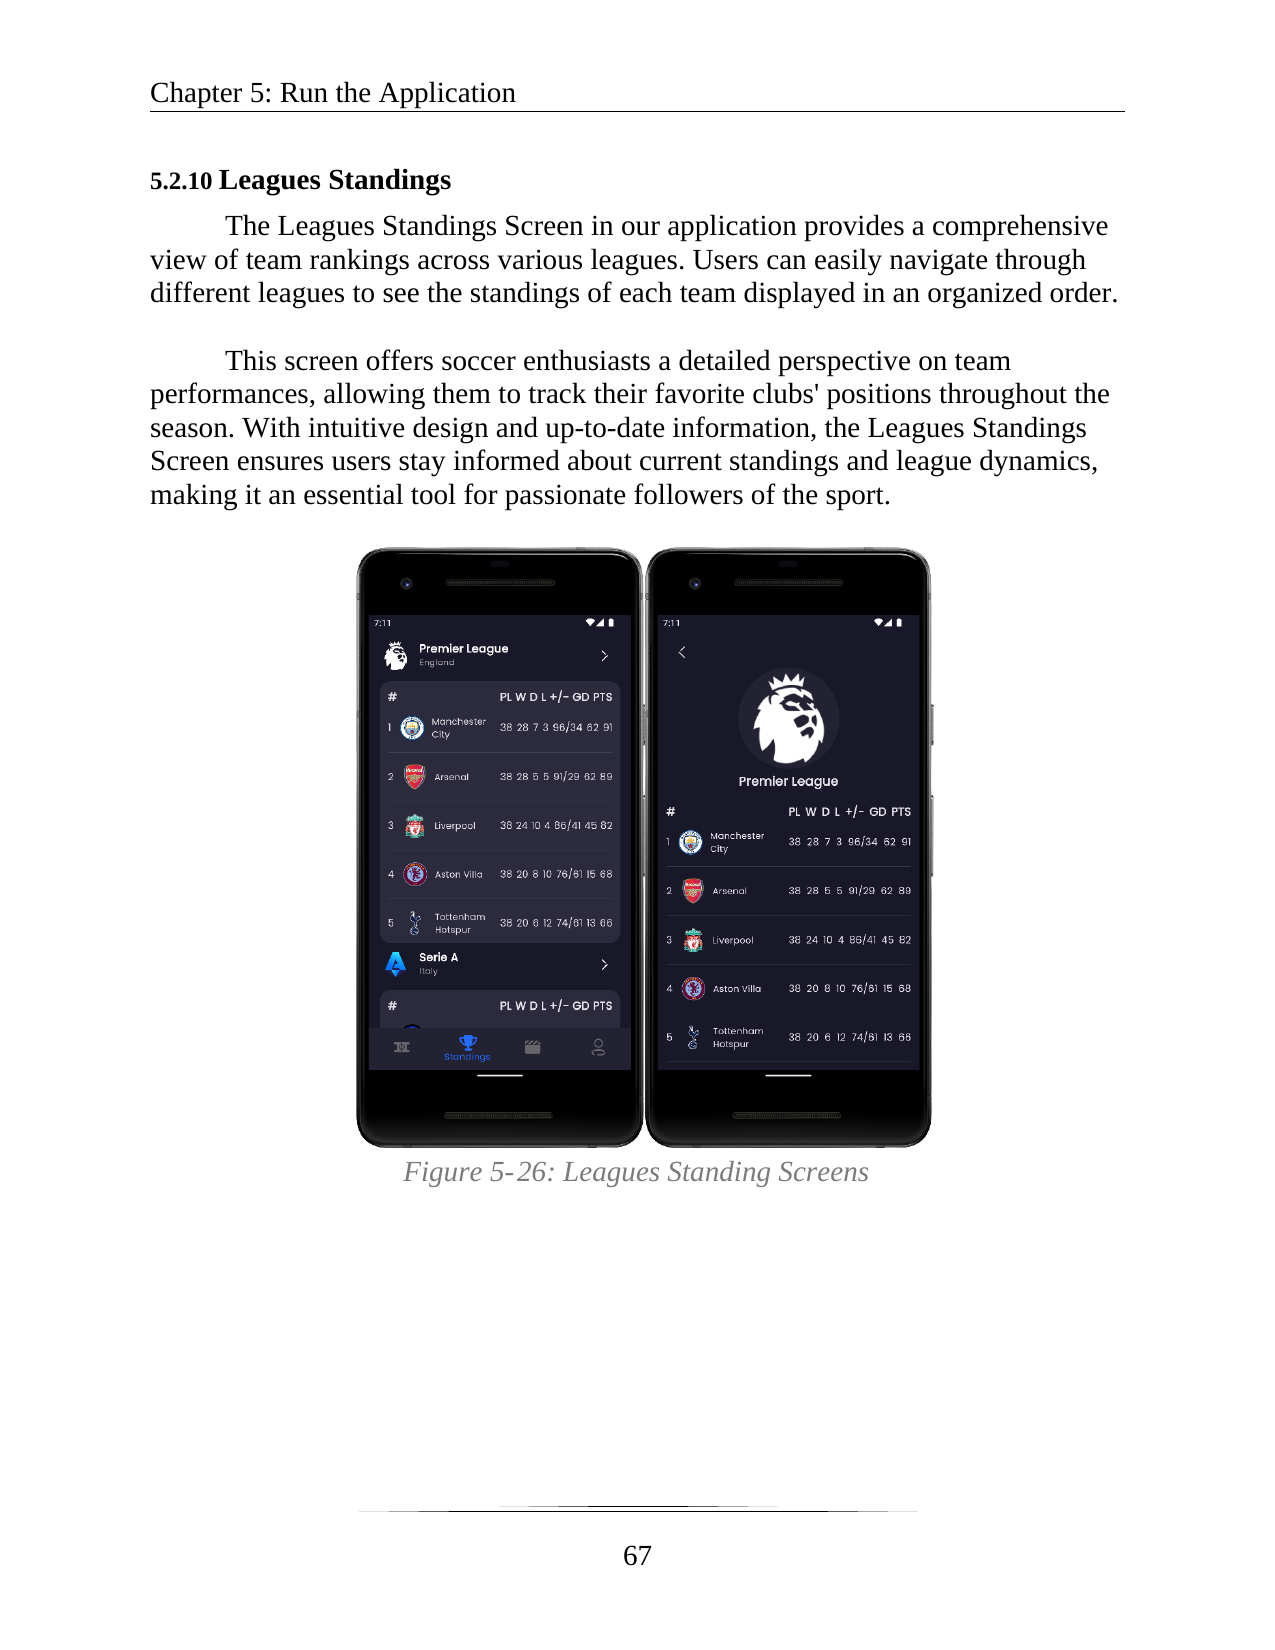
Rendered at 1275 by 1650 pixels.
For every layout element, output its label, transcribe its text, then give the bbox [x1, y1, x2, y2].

text This screen offers soccer enthusiasts a detailed perspective on team performances, allowing them to track their favorite clubs' positions throughout the season. With intuitive design and up-to-date information, the Leagues Standings Screen ensures users stay informed about current standings and league dynamics, making it an essential tool for passionate followers of the sport. [150, 343, 1125, 510]
text The Leagues Standings Screen in our application provides a comprehensive view of team rankings across various leagues. Users can easily navigate through different leagues to see the standings of each team displayed in an organized order. [150, 208, 1125, 309]
subtitle Leagues Standings [150, 162, 1125, 196]
picture [356, 547, 934, 1148]
